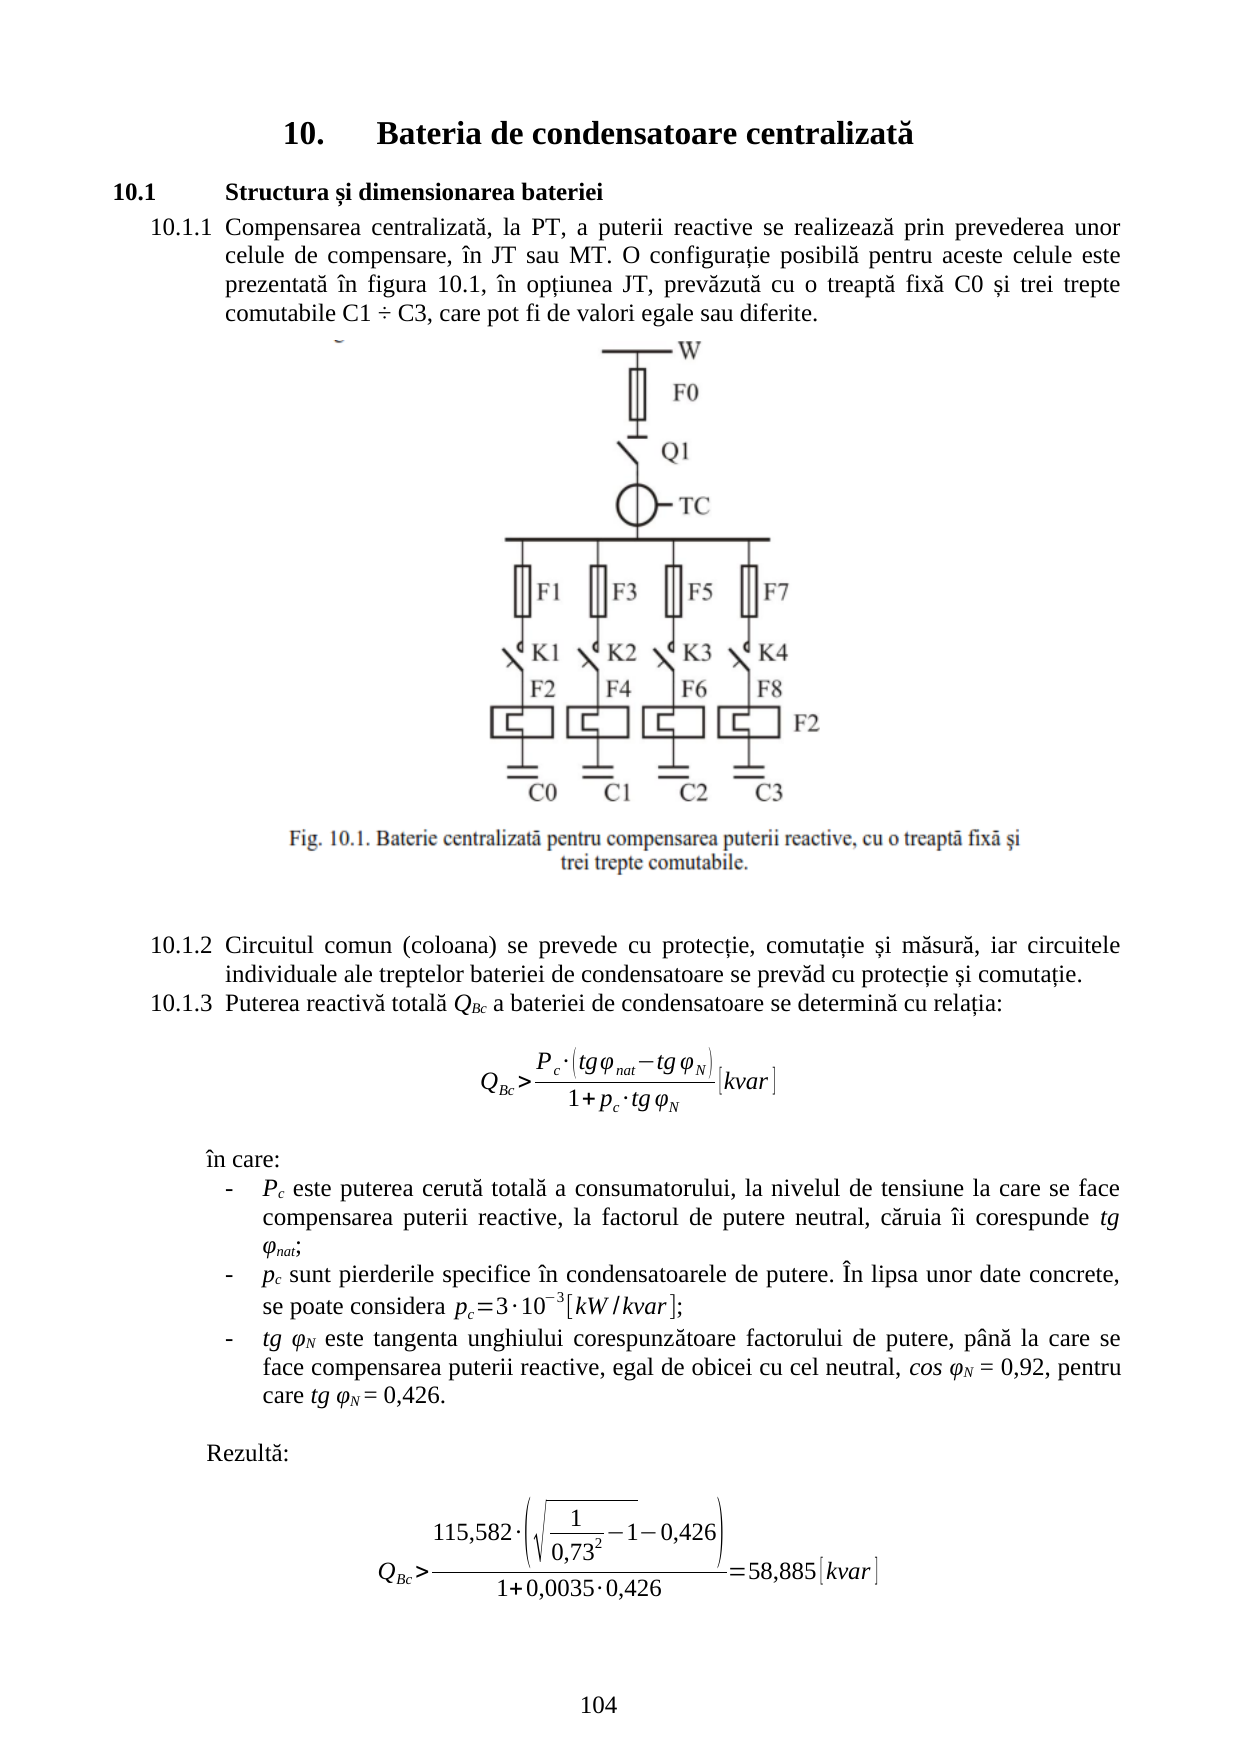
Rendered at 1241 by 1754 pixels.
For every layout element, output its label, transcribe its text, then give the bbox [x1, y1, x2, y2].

list pc sunt pierderile specifice în condensatoarele de putere. În lipsa unor date concrete, se poate considera ; [225, 1259, 1122, 1323]
list Puterea reactivă totală QBc a bateriei de condensatoare se determină cu relația: [150, 988, 1122, 1017]
list Compensarea centralizată, la PT, a puterii reactive se realizează prin prevederea unor celule de compensare, în JT sau MT. O configurație posibilă pentru aceste celule este prezentată în figura 10.1, în opțiunea JT, prevăzută cu o treaptă fixă C0 și trei trepte comutabile C1 ÷ C3, care pot fi de valori egale sau diferite. [150, 212, 1122, 327]
text în care: [206, 1144, 1122, 1173]
subtitle Bateria de condensatoare centralizată [75, 113, 1122, 152]
picture [263, 340, 1039, 883]
text Rezultă: [206, 1438, 1122, 1467]
list tg φN este tangenta unghiului corespunzătoare factorului de putere, până la care se face compensarea puterii reactive, egal de obicei cu cel neutral, cos φN = 0,92, pentru care tg φN = 0,426. [225, 1323, 1122, 1409]
subtitle Structura și dimensionarea bateriei [112, 177, 1122, 206]
list Circuitul comun (coloana) se prevede cu protecție, comutație și măsură, iar circuitele individuale ale treptelor bateriei de condensatoare se prevăd cu protecție și comutație. [150, 931, 1122, 988]
list Pc este puterea cerută totală a consumatorului, la nivelul de tensiune la care se face compensarea puterii reactive, la factorul de putere neutral, căruia îi corespunde tg φnat; [225, 1173, 1122, 1259]
